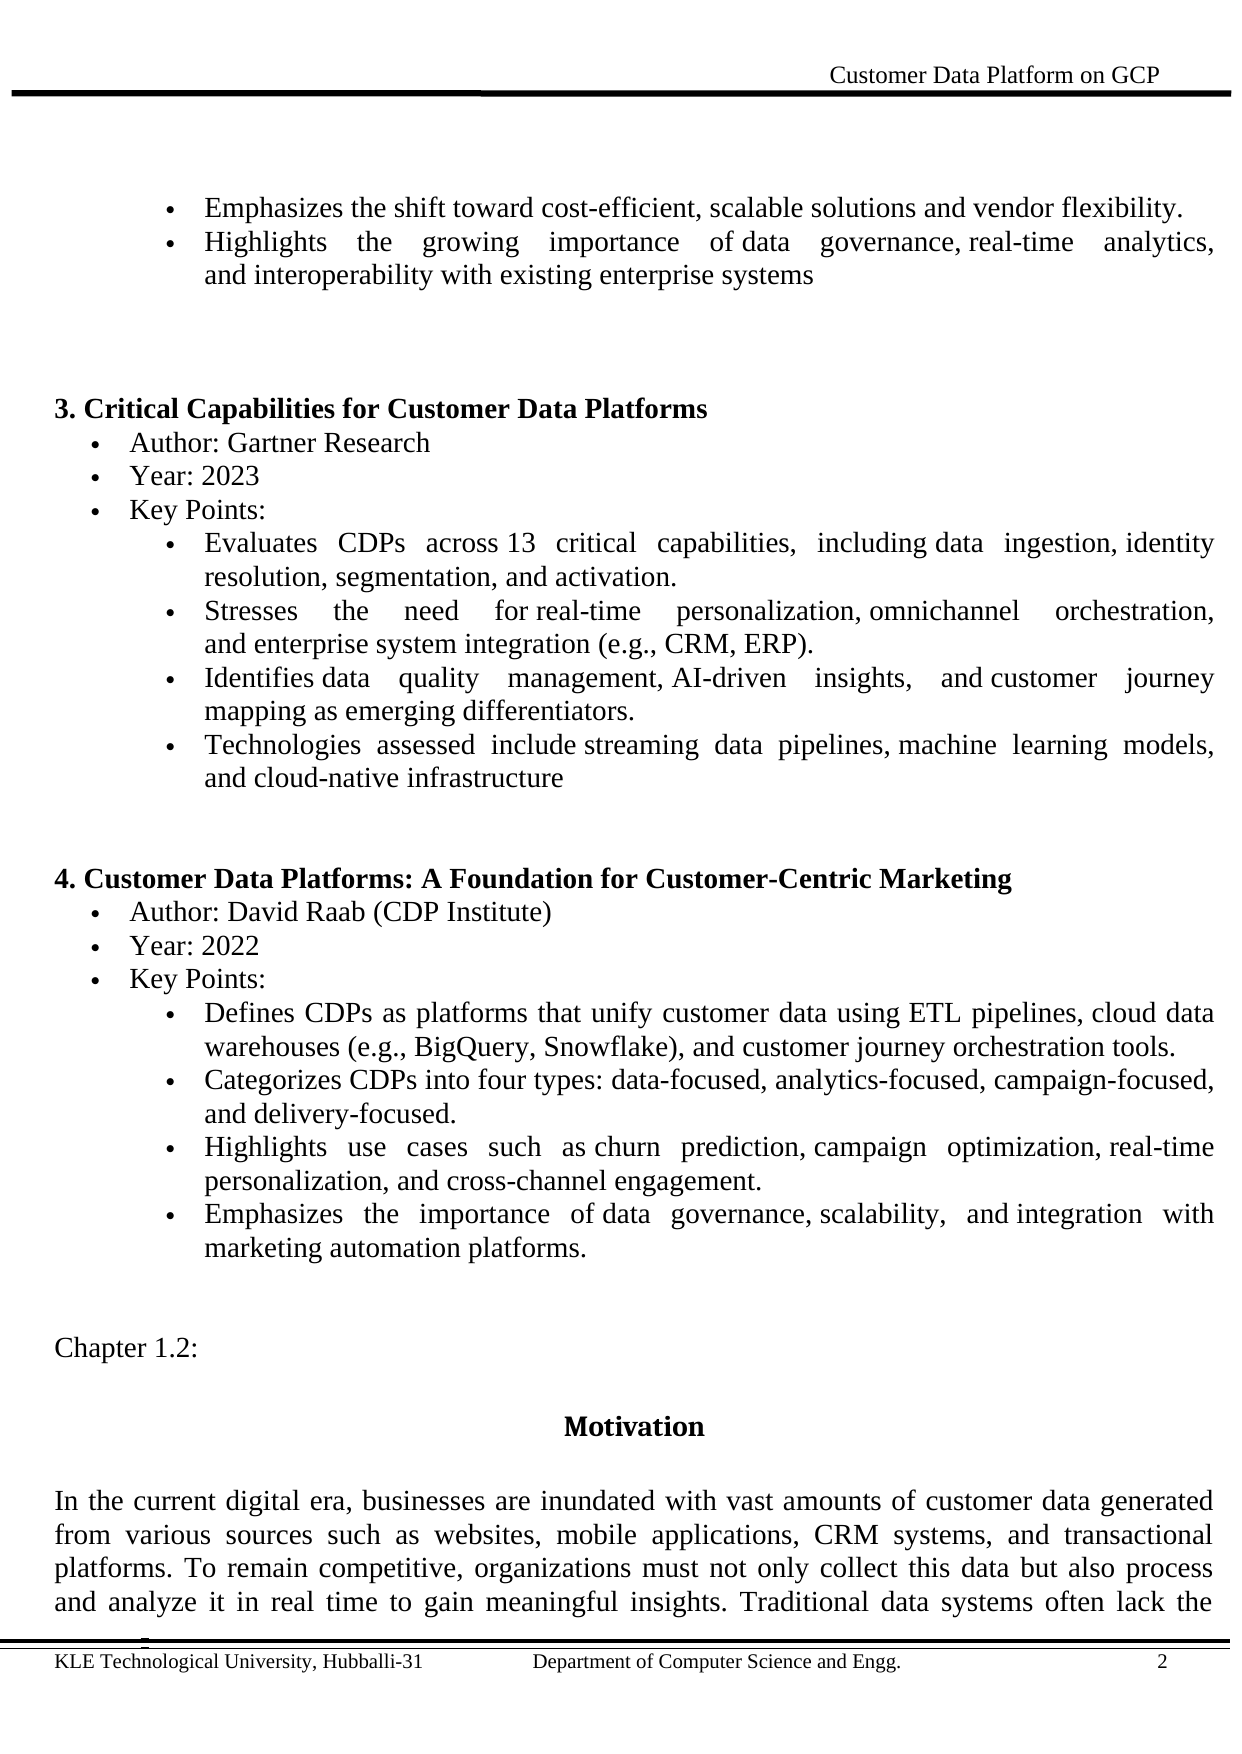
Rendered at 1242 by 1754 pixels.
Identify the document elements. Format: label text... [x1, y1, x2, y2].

list Technologies assessed include streaming data pipelines, machine learning models, and cloud-native infrastructure [167, 727, 1214, 794]
text 3. Critical Capabilities for Customer Data Platforms [54, 391, 1214, 425]
list Author: David Raab (CDP Institute) [92, 894, 1214, 928]
list Emphasizes the shift toward cost-efficient, scalable solutions and vendor flexibility. [167, 190, 1214, 224]
list Year: 2022 [92, 928, 1214, 962]
list Year: 2023 [92, 458, 1214, 492]
text 4. Customer Data Platforms: A Foundation for Customer-Centric Marketing [54, 861, 1214, 894]
list Key Points: [92, 492, 1214, 526]
list Highlights use cases such as churn prediction, campaign optimization, real-time personalization, and cross-channel engagement. [167, 1129, 1214, 1196]
list Emphasizes the importance of data governance, scalability, and integration with marketing automation platforms. [167, 1196, 1214, 1263]
subtitle Motivation [54, 1410, 1214, 1443]
list Highlights the growing importance of data governance, real-time analytics, and interoperability with existing enterprise systems [167, 224, 1214, 291]
list Categorizes CDPs into four types: data-focused, analytics-focused, campaign-focused, and delivery-focused. [167, 1062, 1214, 1129]
list Stresses the need for real-time personalization, omnichannel orchestration, and enterprise system integration (e.g., CRM, ERP). [167, 593, 1214, 660]
text Chapter 1.2: [54, 1331, 1214, 1364]
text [54, 1483, 1214, 1617]
list Author: Gartner Research [92, 425, 1214, 458]
list Key Points: [92, 962, 1214, 995]
list Evaluates CDPs across 13 critical capabilities, including data ingestion, identity resolution, segmentation, and activation. [167, 526, 1214, 593]
list Defines CDPs as platforms that unify customer data using ETL pipelines, cloud data warehouses (e.g., BigQuery, Snowflake), and customer journey orchestration tools. [167, 995, 1214, 1062]
list Identifies data quality management, AI-driven insights, and customer journey mapping as emerging differentiators. [167, 660, 1214, 727]
